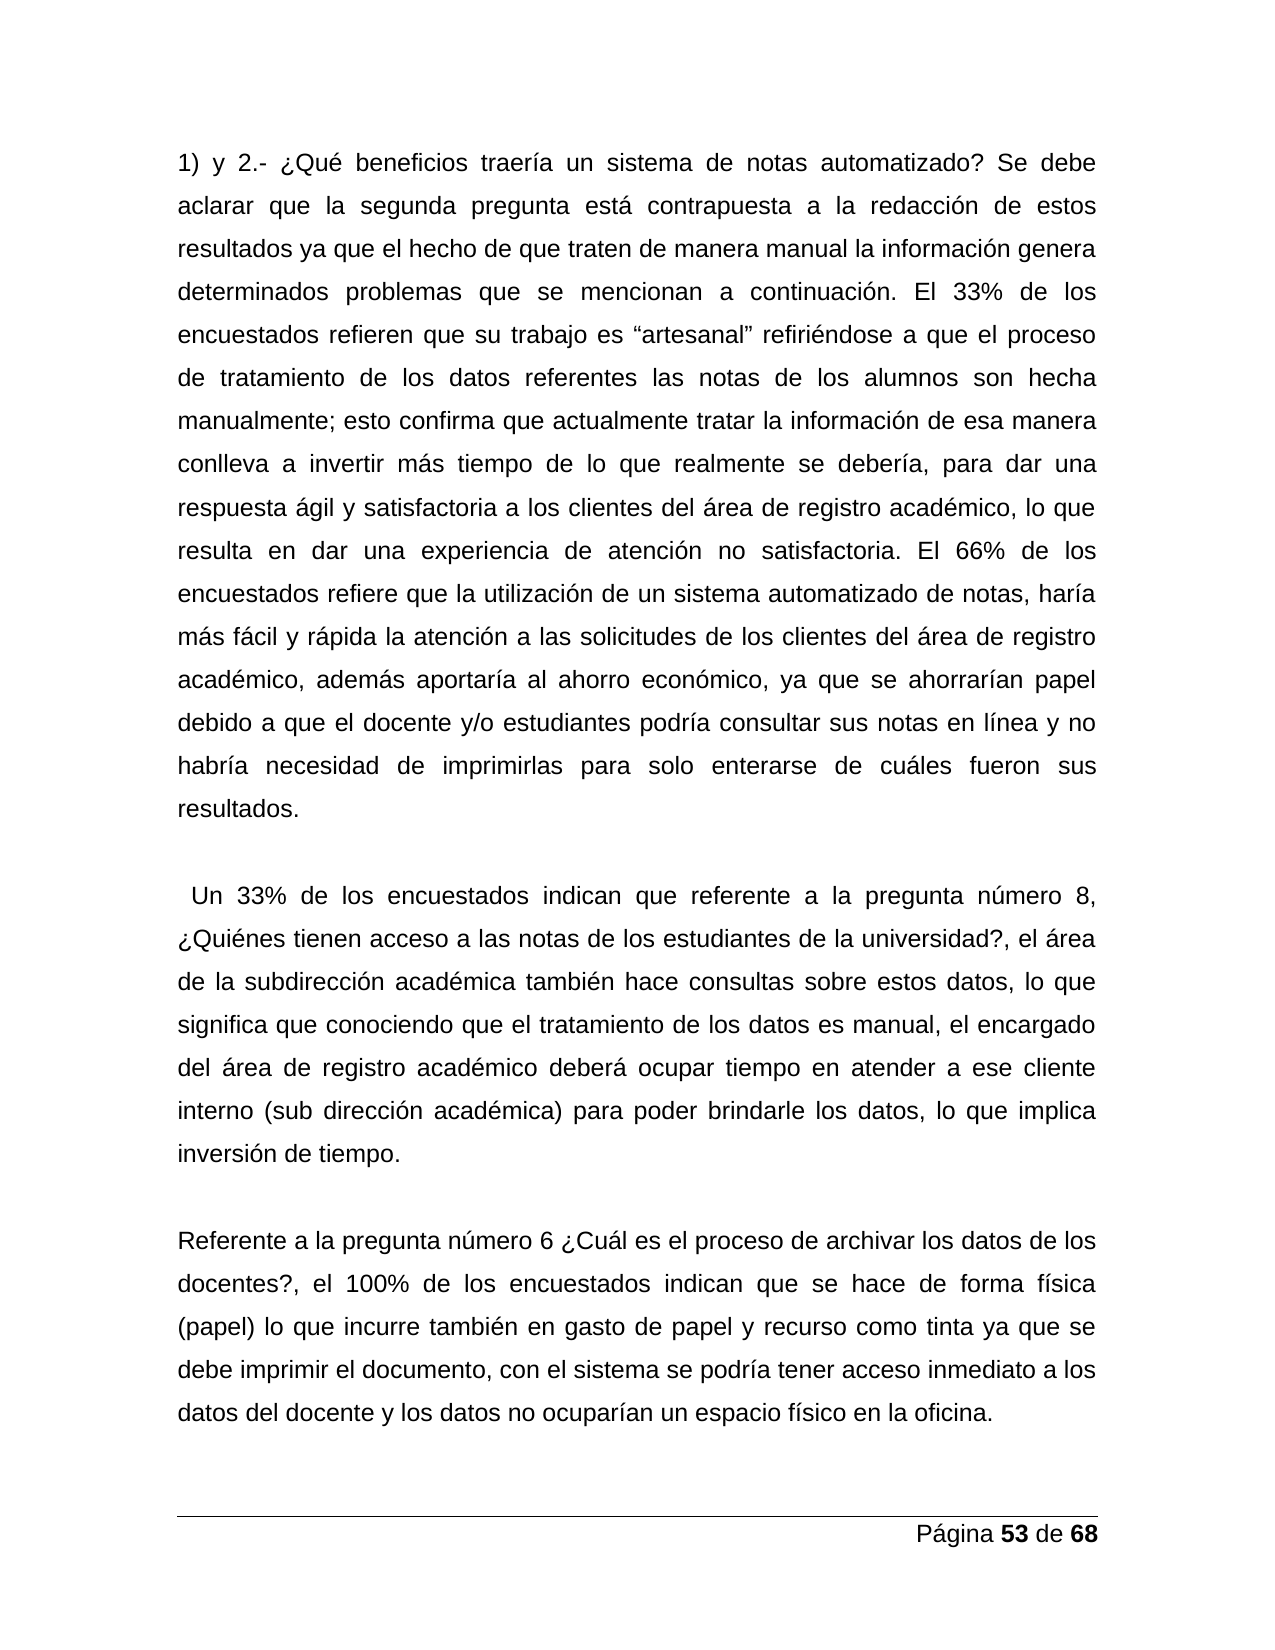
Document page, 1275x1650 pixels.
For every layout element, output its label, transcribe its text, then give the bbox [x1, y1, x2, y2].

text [177, 148, 1098, 823]
text Un 33% de los encuestados indican que referente a la pregunta número 8, ¿Quiénes tienen acceso a las notas de los estudiantes de la universidad?, el área de la subdirección académica también hace consultas sobre estos datos, lo que significa que conociendo que el tratamiento de los datos es manual, el encargado del área de registro académico deberá ocupar tiempo en atender a ese cliente interno (sub dirección académica) para poder brindarle los datos, lo que implica inversión de tiempo. [177, 881, 1098, 1168]
text Referente a la pregunta número 6 ¿Cuál es el proceso de archivar los datos de los docentes?, el 100% de los encuestados indican que se hace de forma física (papel) lo que incurre también en gasto de papel y recurso como tinta ya que se debe imprimir el documento, con el sistema se podría tener acceso inmediato a los datos del docente y los datos no ocuparían un espacio físico en la oficina. [177, 1226, 1098, 1427]
